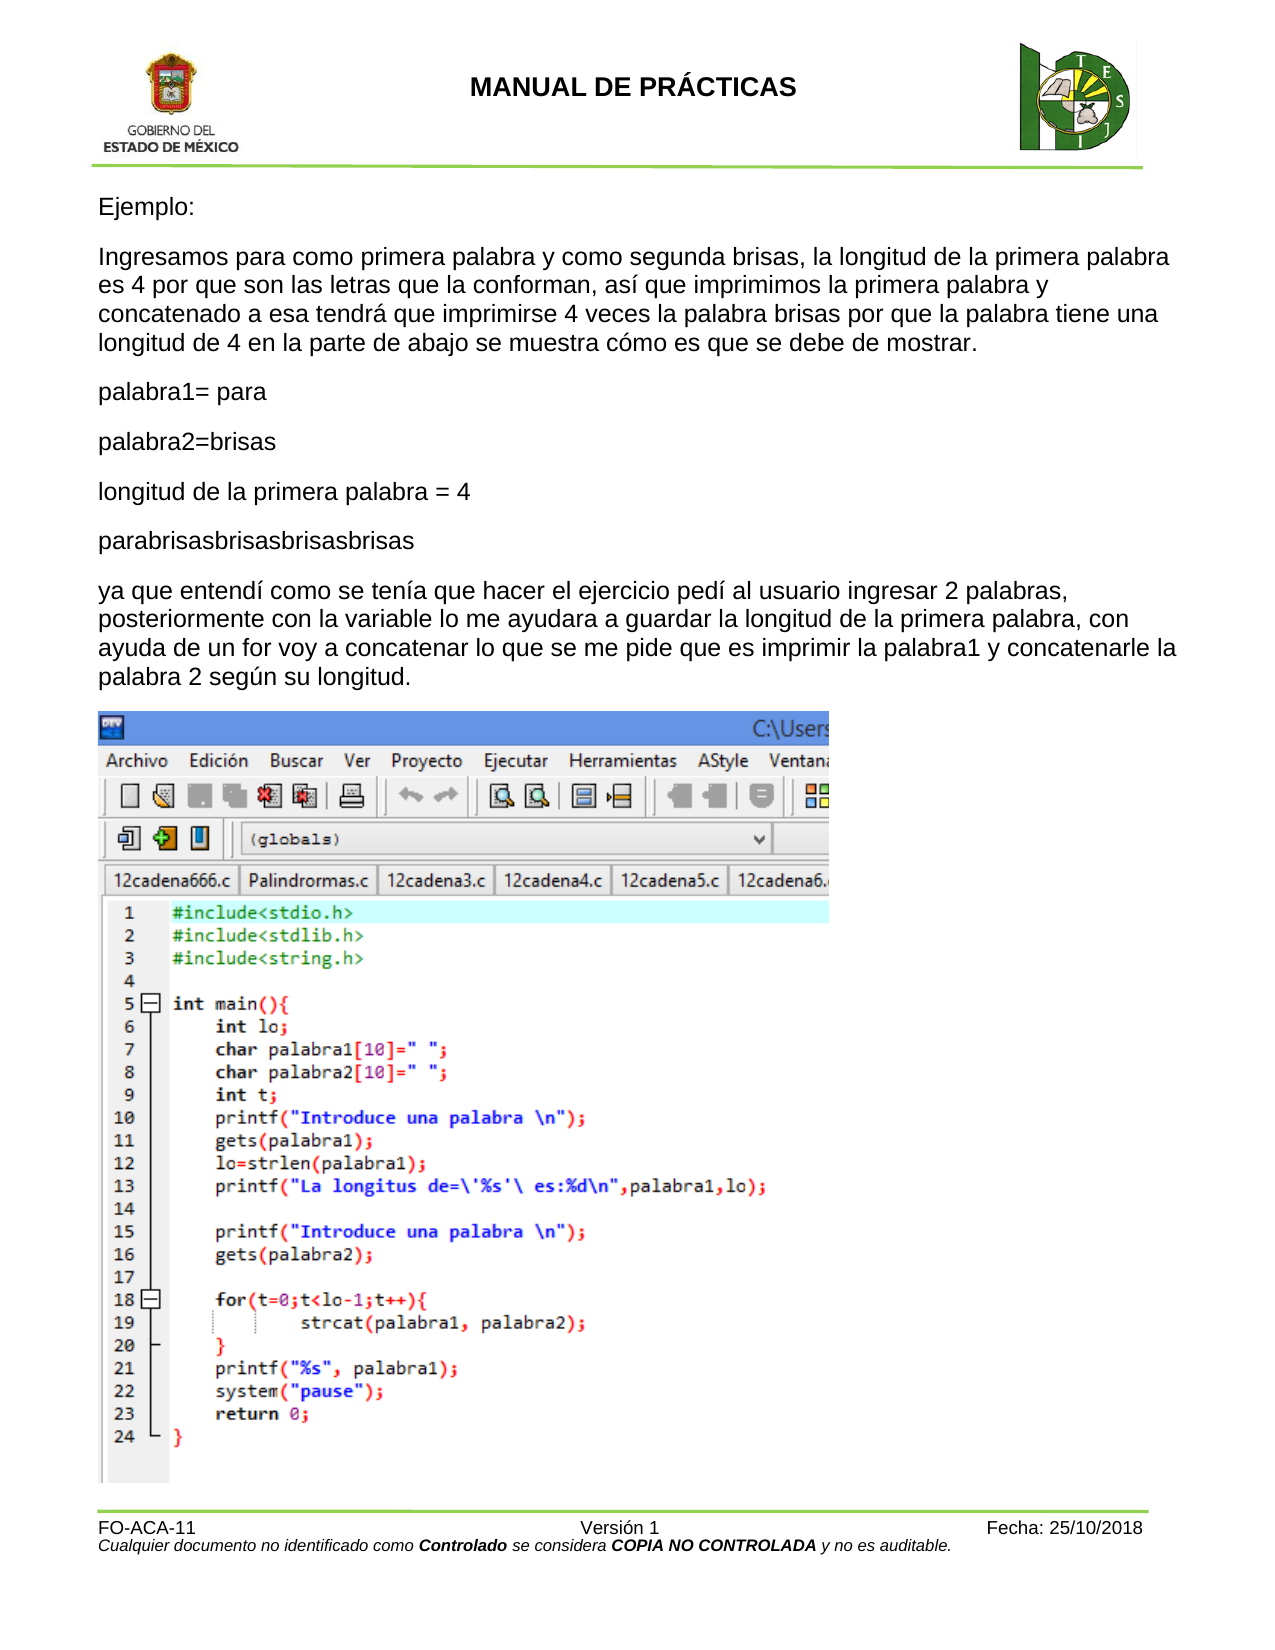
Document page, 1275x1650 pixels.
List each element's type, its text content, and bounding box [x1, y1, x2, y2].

text palabra2=brisas [98, 427, 1183, 456]
picture [97, 711, 829, 1483]
picture [1018, 41, 1137, 157]
text Ejemplo: [98, 192, 1183, 221]
text ya que entendí como se tenía que hacer el ejercicio pedí al usuario ingresar 2 palabras, posteriormente con la variable lo me ayudara a guardar la longitud de la primera palabra, con ayuda de un for voy a concatenar lo que se me pide que es imprimir la palabra1 y concatenarle la palabra 2 según su longitud. [98, 576, 1183, 691]
text longitud de la primera palabra = 4 [98, 477, 1183, 505]
text parabrisasbrisasbrisasbrisas [98, 526, 1183, 555]
text Ingresamos para como primera palabra y como segunda brisas, la longitud de la primera palabra es 4 por que son las letras que la conforman, así que imprimimos la primera palabra y concatenado a esa tendrá que imprimirse 4 veces la palabra brisas por que la palabra tiene una longitud de 4 en la parte de abajo se muestra cómo es que se debe de mostrar. [98, 242, 1183, 357]
text palabra1= para [98, 377, 1183, 406]
picture [95, 42, 241, 161]
